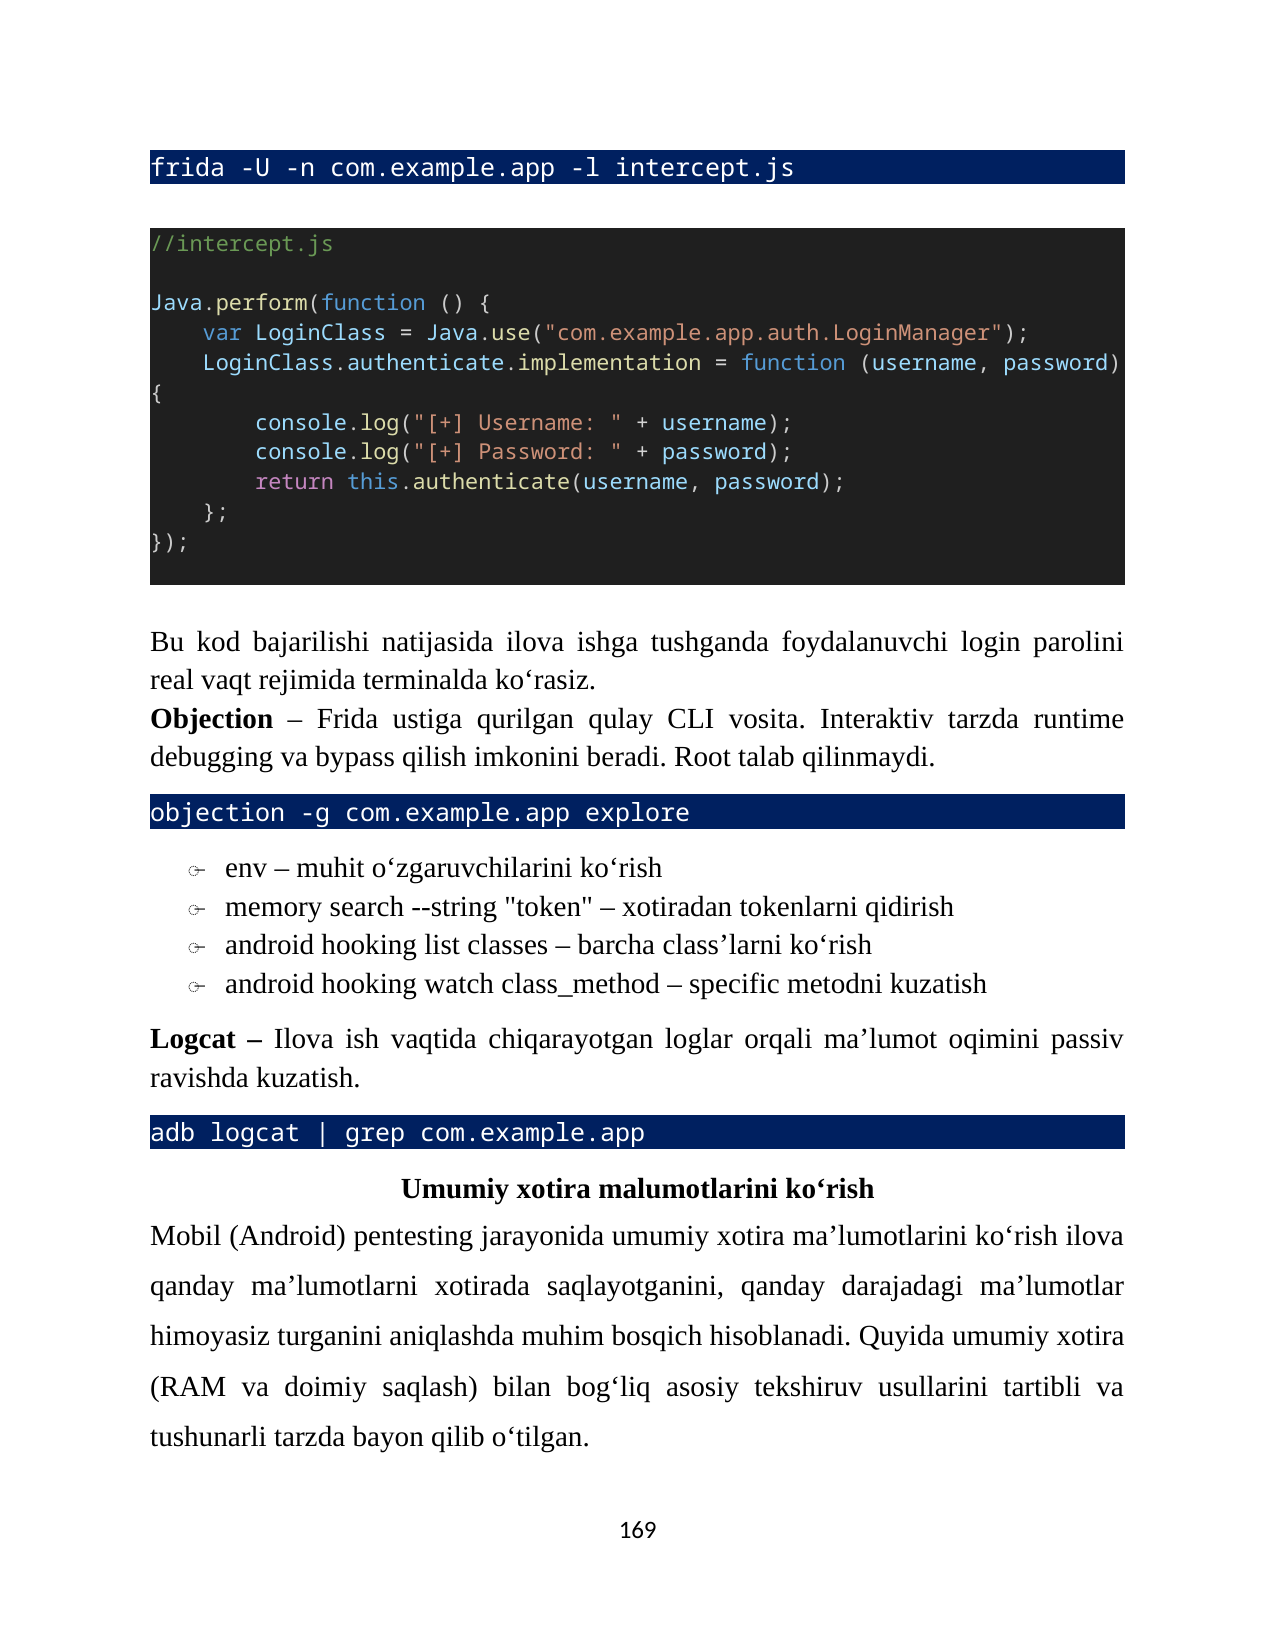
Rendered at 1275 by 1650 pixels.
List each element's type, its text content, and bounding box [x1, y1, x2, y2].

text }); [150, 526, 1125, 555]
text var LoginClass = Java.use("com.example.app.auth.LoginManager"); [150, 317, 1125, 347]
text return this.authenticate(username, password); [150, 466, 1125, 496]
text adb logcat | grep com.example.app [150, 1115, 1125, 1149]
text //intercept.js [150, 228, 1125, 257]
text Logcat – Ilova ish vaqtida chiqarayotgan loglar orqali ma’lumot oqimini passiv ravishda kuzatish. [150, 1021, 1125, 1093]
text Java.perform(function () { [150, 287, 1125, 317]
text LoginClass.authenticate.implementation = function (username, password) { [150, 347, 1125, 406]
text objection -g com.example.app explore [150, 794, 1125, 829]
text console.log("[+] Password: " + password); [150, 436, 1125, 466]
list android hooking list classes – barcha class’larni ko‘rish [187, 927, 1125, 961]
text Objection – Frida ustiga qurilgan qulay CLI vosita. Interaktiv tarzda runtime debugging va bypass qilish imkonini beradi. Root talab qilinmaydi. [150, 701, 1125, 773]
text Mobil (Android) pentesting jarayonida umumiy xotira ma’lumotlarini ko‘rish ilova qanday ma’lumotlarni xotirada saqlayotganini, qanday darajadagi ma’lumotlar himoyasiz turganini aniqlashda muhim bosqich hisoblanadi. Quyida umumiy xotira (RAM va doimiy saqlash) bilan bog‘liq asosiy tekshiruv usullarini tartibli va tushunarli tarzda bayon qilib o‘tilgan. [150, 1218, 1125, 1452]
list android hooking watch class_method – specific metodni kuzatish [187, 966, 1125, 999]
text Bu kod bajarilishi natijasida ilova ishga tushganda foydalanuvchi login parolini real vaqt rejimida terminalda ko‘rasiz. [150, 624, 1125, 696]
subtitle Umumiy xotira malumotlarini ko‘rish [150, 1171, 1125, 1204]
list memory search --string "token" – xotiradan tokenlarni qidirish [187, 889, 1125, 922]
text console.log("[+] Username: " + username); [150, 406, 1125, 436]
text frida -U -n com.example.app -l intercept.js [150, 150, 1125, 184]
text }; [150, 496, 1125, 526]
list env – muhit o‘zgaruvchilarini ko‘rish [187, 850, 1125, 884]
